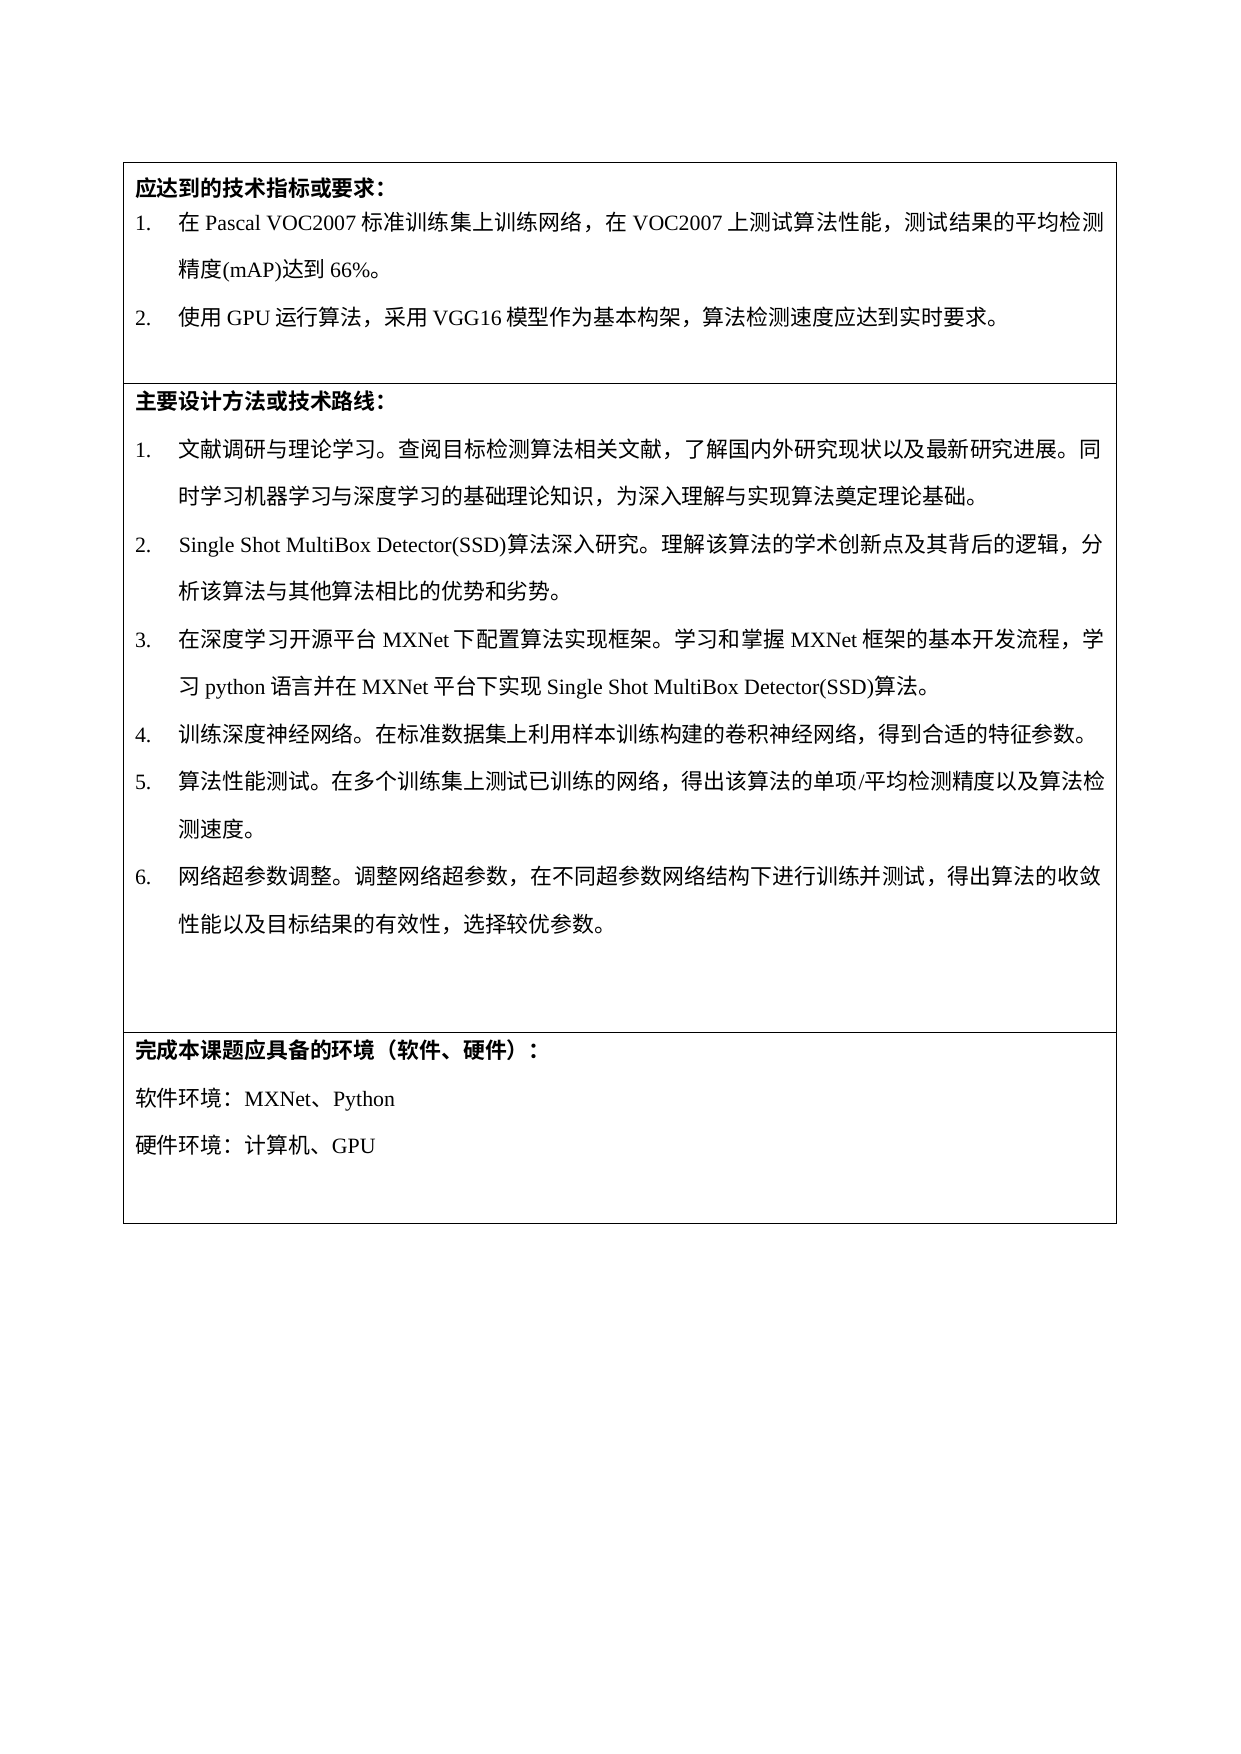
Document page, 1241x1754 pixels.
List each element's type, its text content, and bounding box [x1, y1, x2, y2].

table_cell 主要设计方法或技术路线： 文献调研与理论学习。查阅目标检测算法相关文献，了解国内外研究现状以及最新研究进展。同时学习机器学习与深度学习的基础理论知识，为深入理解与实现算法奠定理论基础。 Single Shot MultiBox Detector(SSD)算法深入研究。理解该算法的学术创新点及其背后的逻辑，分析该算法与其他算法相比的优势和劣势。 在深度学习开源平台MXNet下配置算法实现框架。学习和掌握MXNet框架的基本开发流程，学习python语言并在MXNet平台下实现Single Shot MultiBox Detector(SSD)算法。 训练深度神经网络。在标准数据集上利用样本训练构建的卷积神经网络，得到合适的特征参数。 算法性能测试。在多个训练集上测试已训练的网络，得出该算法的单项/平均检测精度以及算法检测速度。 网络超参数调整。调整网络超参数，在不同超参数网络结构下进行训练并测试，得出算法的收敛性能以及目标结果的有效性，选择较优参数。 [124, 384, 1116, 1032]
table_cell 应达到的技术指标或要求： 在Pascal VOC2007标准训练集上训练网络，在VOC2007上测试算法性能，测试结果的平均检测精度(mAP)达到66%。 使用GPU运行算法，采用VGG16模型作为基本构架，算法检测速度应达到实时要求。 [124, 163, 1116, 383]
table_cell 完成本课题应具备的环境（软件、硬件）： 软件环境：MXNet、Python 硬件环境：计算机、GPU [124, 1033, 1116, 1223]
